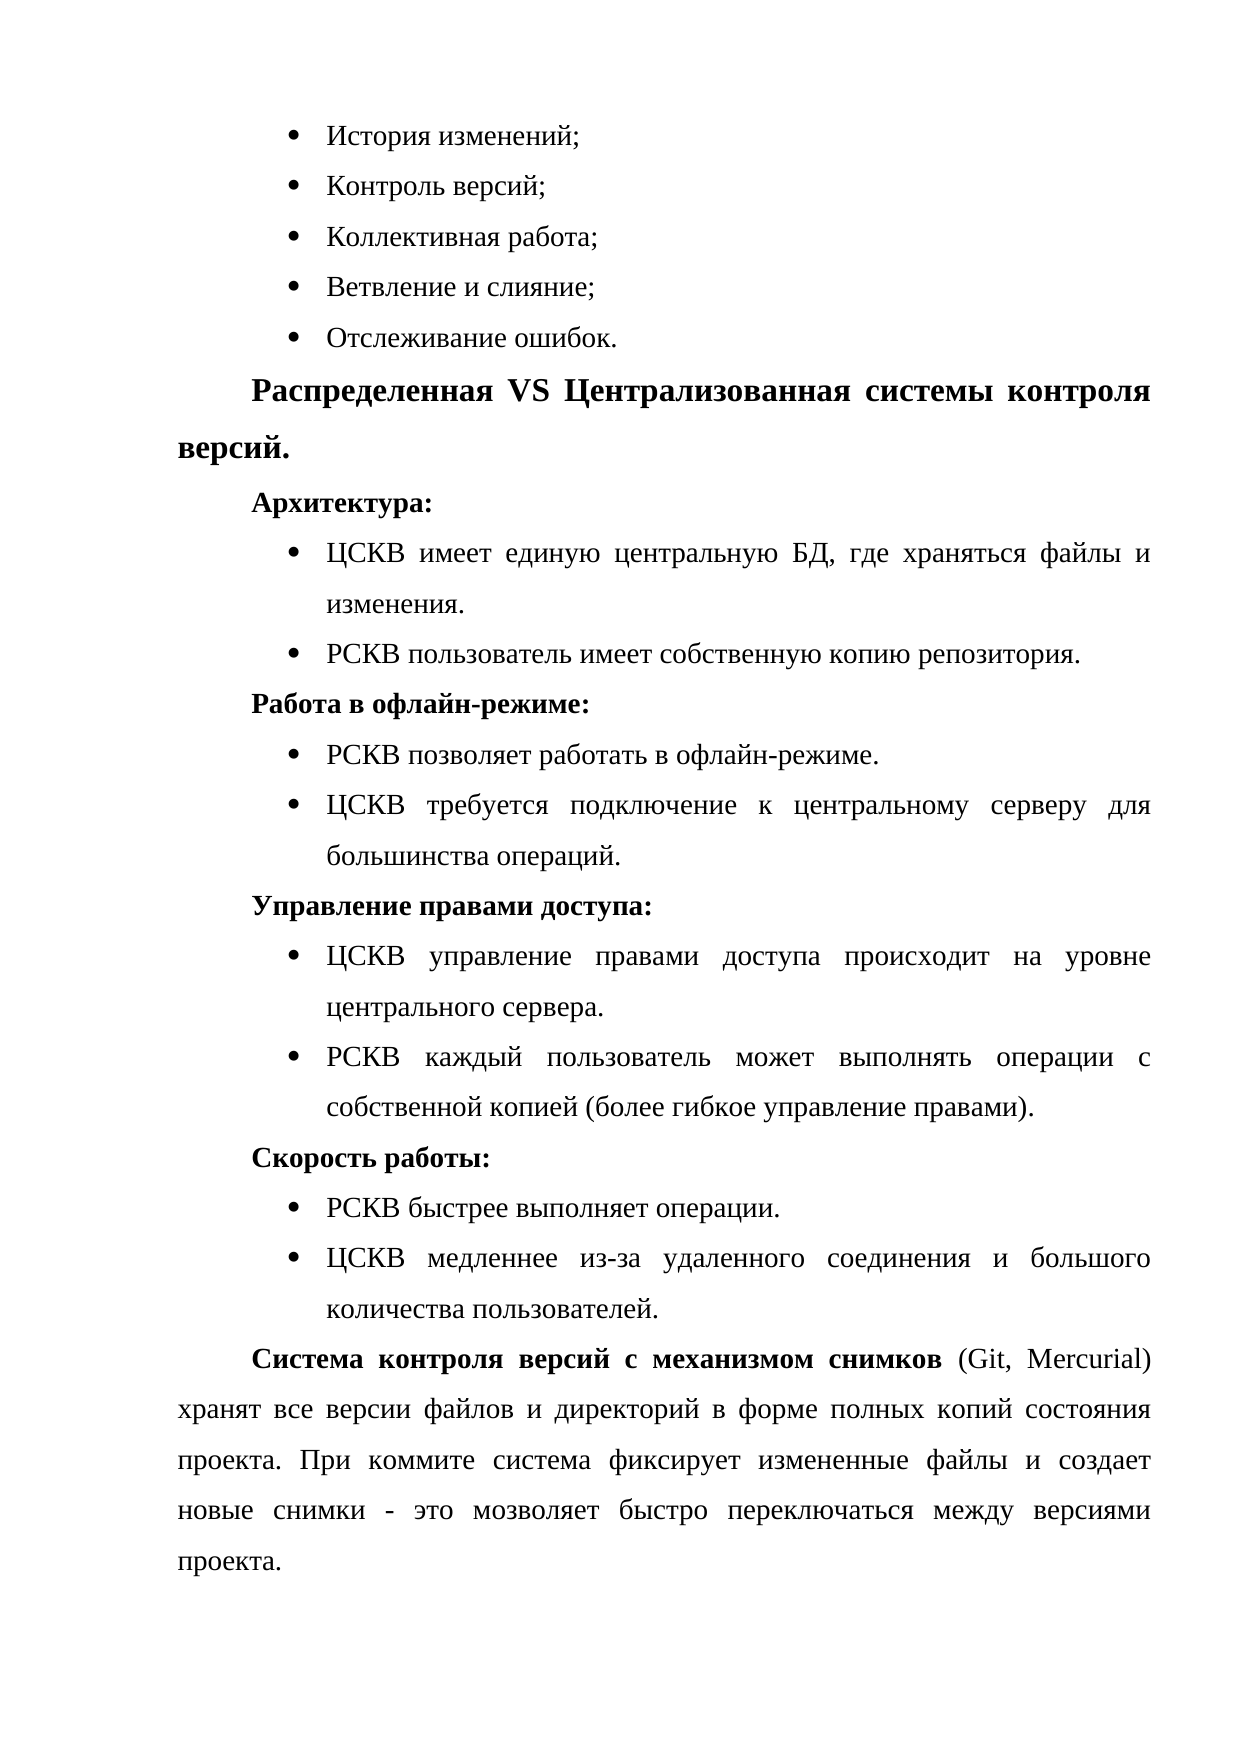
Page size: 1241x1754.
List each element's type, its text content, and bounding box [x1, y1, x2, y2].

text Архитектура: [177, 485, 1152, 519]
text Скорость работы: [177, 1140, 1152, 1173]
list ЦСКВ медленнее из-за удаленного соединения и большого количества пользователей. [288, 1241, 1152, 1324]
list Отслеживание ошибок. [288, 320, 1152, 353]
list РСКВ быстрее выполняет операции. [288, 1190, 1152, 1224]
list РСКВ позволяет работать в офлайн-режиме. [288, 737, 1152, 771]
list Коллективная работа; [288, 219, 1152, 253]
text Работа в офлайн-режиме: [177, 687, 1152, 720]
text Управление правами доступа: [177, 888, 1152, 922]
list РСКВ каждый пользователь может выполнять операции с собственной копией (более гибкое управление правами). [288, 1039, 1152, 1123]
list ЦСКВ имеет единую центральную БД, где храняться файлы и изменения. [288, 536, 1152, 619]
text Распределенная VS Централизованная системы контроля версий. [177, 370, 1152, 466]
text Система контроля версий с механизмом снимков (Git, Mercurial) хранят все версии файлов и директорий в форме полных копий состояния проекта. При коммите система фиксирует измененные файлы и создает новые снимки - это мозволяет быстро переключаться между версиями проекта. [177, 1341, 1152, 1576]
list Контроль версий; [288, 168, 1152, 202]
list Ветвление и слияние; [288, 269, 1152, 303]
list ЦСКВ требуется подключение к центральному серверу для большинства операций. [288, 787, 1152, 871]
list РСКВ пользователь имеет собственную копию репозитория. [288, 636, 1152, 670]
list История изменений; [288, 118, 1152, 152]
list ЦСКВ управление правами доступа происходит на уровне центрального сервера. [288, 938, 1152, 1022]
